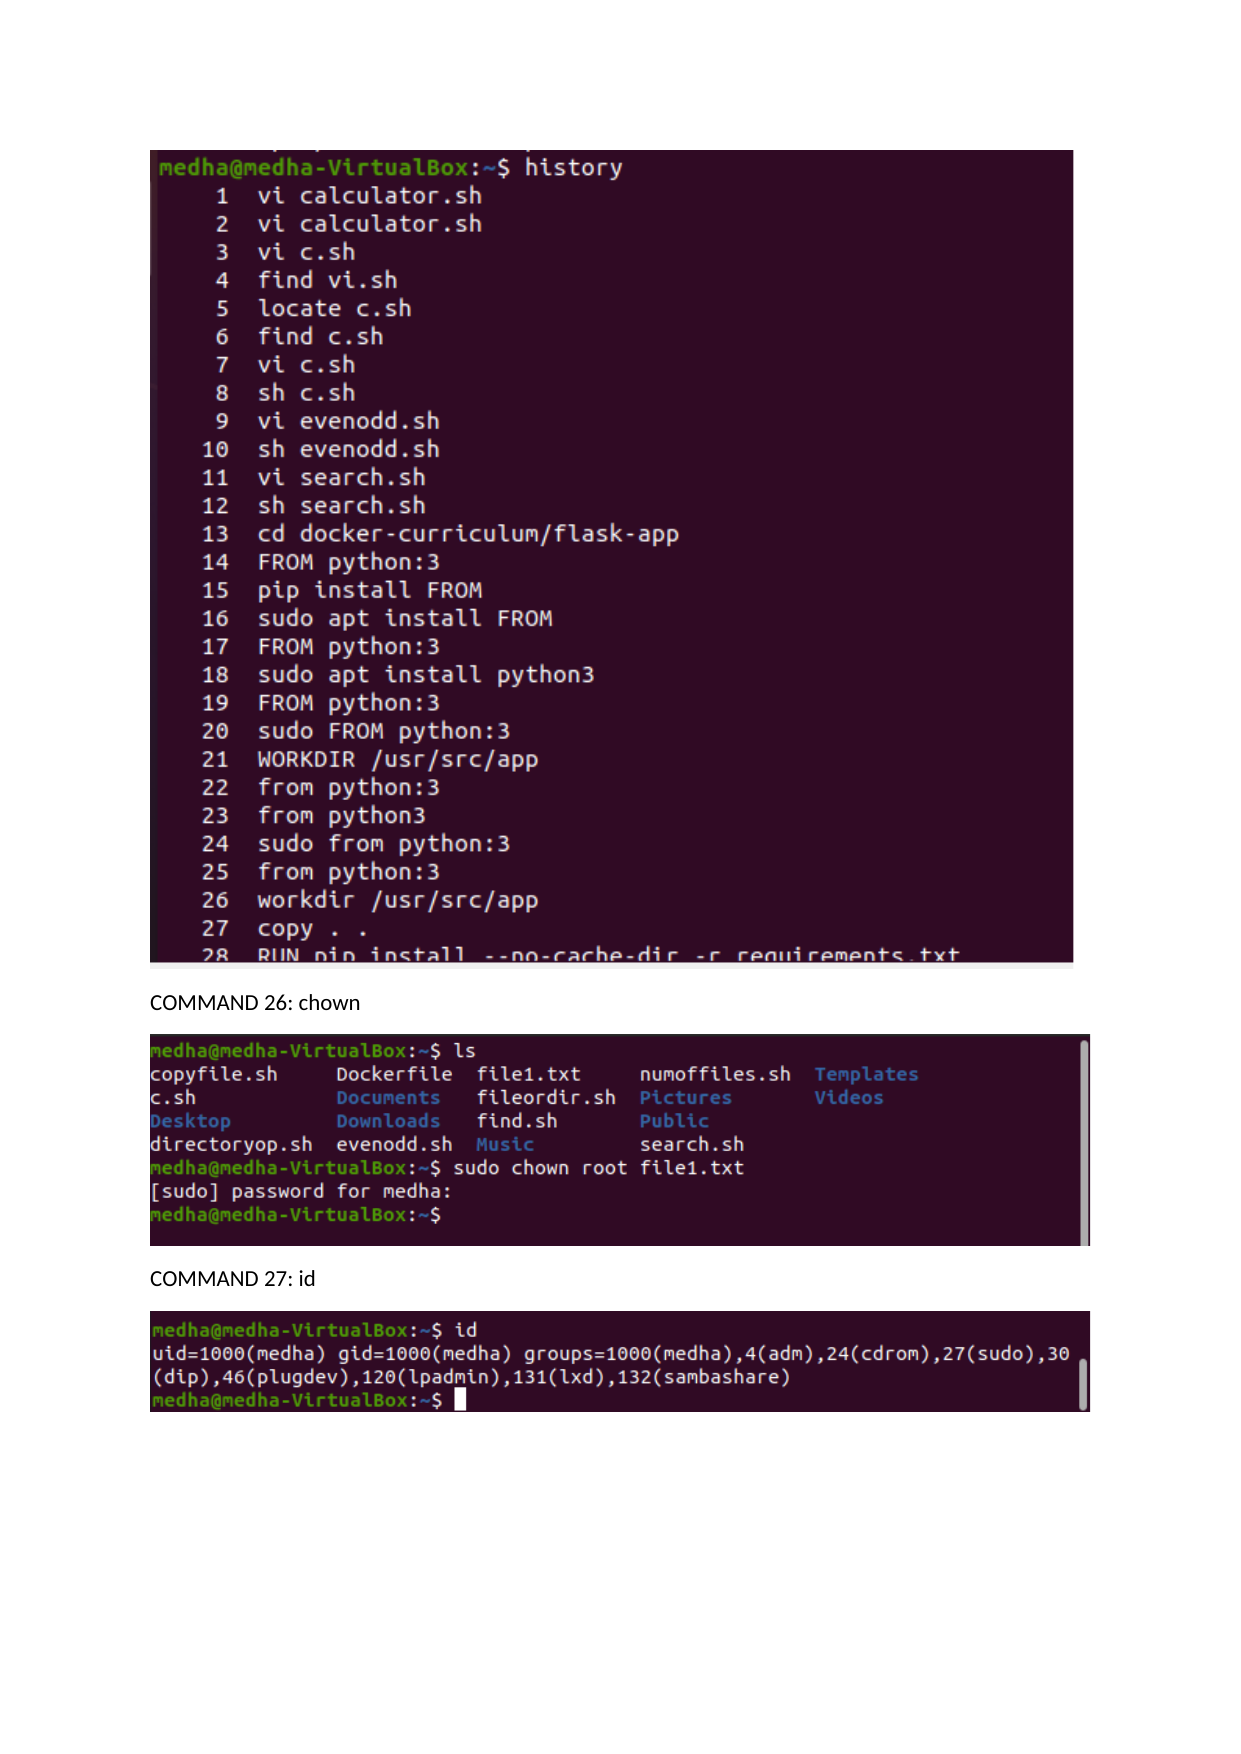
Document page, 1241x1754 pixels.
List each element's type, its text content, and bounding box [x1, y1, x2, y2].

picture [150, 1034, 1091, 1246]
picture [150, 1311, 1091, 1412]
text COMMAND 26: chown [150, 988, 1090, 1016]
picture [150, 150, 1074, 969]
text COMMAND 27: id [150, 1264, 1090, 1292]
